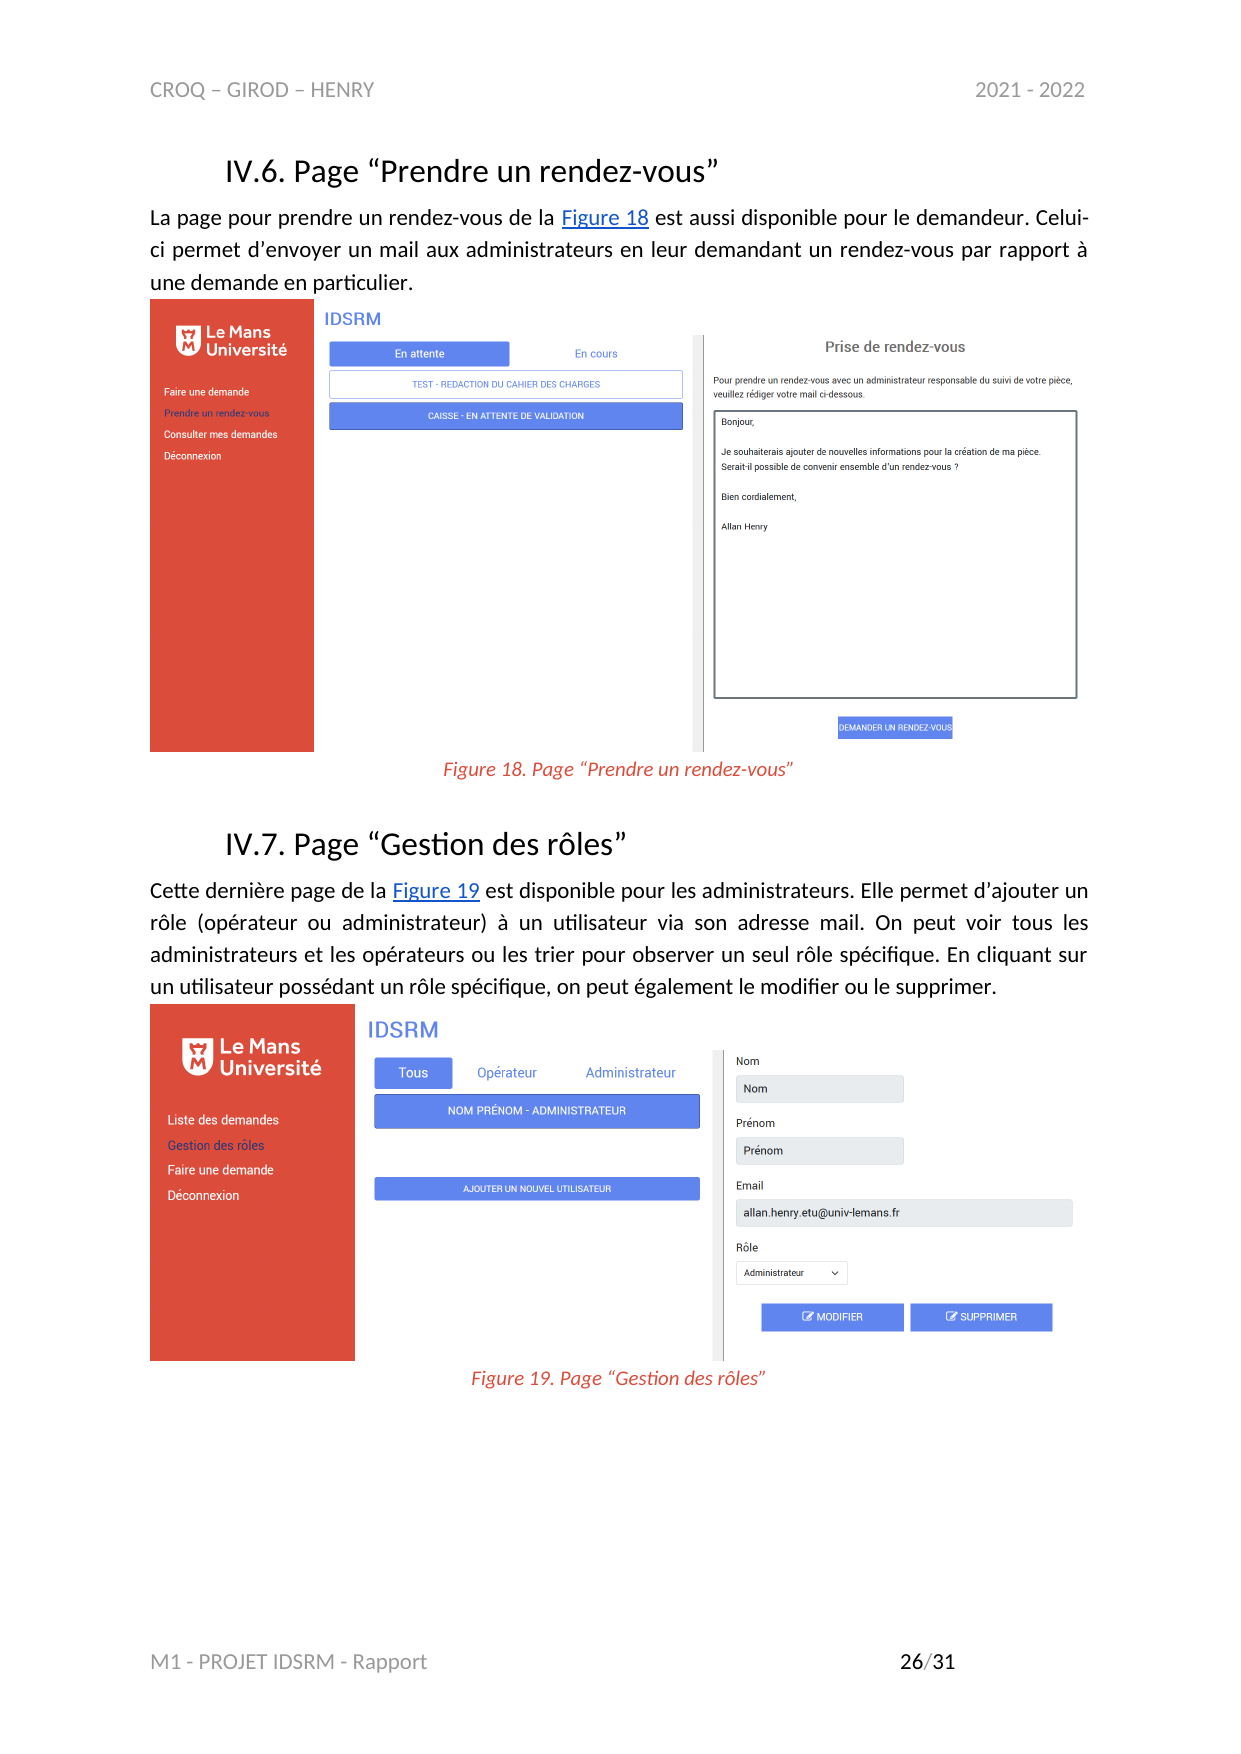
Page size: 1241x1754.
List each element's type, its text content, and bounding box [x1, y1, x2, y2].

text Figure 18. Page “Prendre un rendez-vous” [150, 756, 1090, 781]
text La page pour prendre un rendez-vous de la Figure 18 est aussi disponible pour le demandeur. Celui-ci permet d’envoyer un mail aux administrateurs en leur demandant un rendez-vous par rapport à une demande en particulier. [150, 203, 1090, 296]
picture [150, 1004, 1091, 1361]
subtitle IV.6. Page “Prendre un rendez-vous” [150, 150, 1090, 191]
picture [150, 299, 1091, 752]
text Cette dernière page de la Figure 19 est disponible pour les administrateurs. Elle permet d’ajouter un rôle (opérateur ou administrateur) à un utilisateur via son adresse mail. On peut voir tous les administrateurs et les opérateurs ou les trier pour observer un seul rôle spécifique. En cliquant sur un utilisateur possédant un rôle spécifique, on peut également le modifier ou le supprimer. [150, 876, 1090, 1001]
subtitle IV.7. Page “Gestion des rôles” [150, 823, 1090, 863]
text Figure 19. Page “Gestion des rôles” [150, 1365, 1090, 1391]
